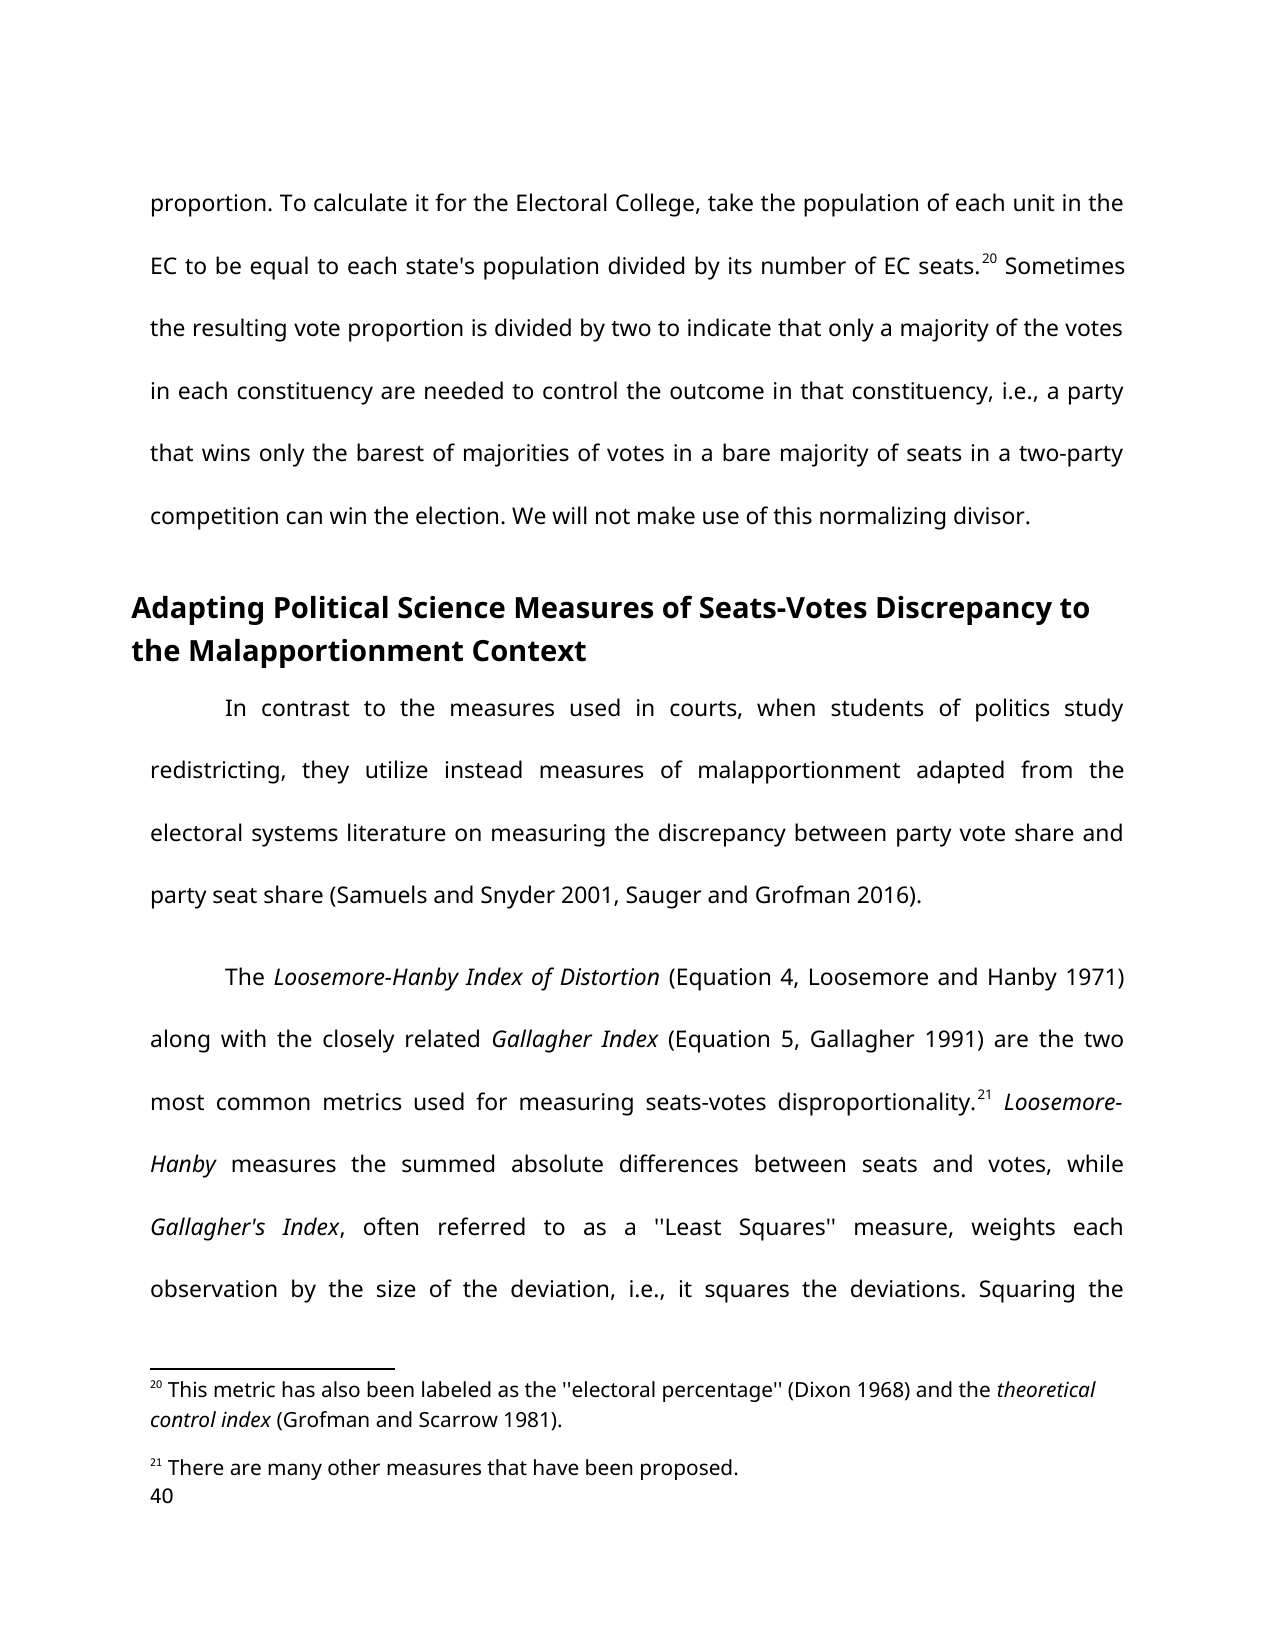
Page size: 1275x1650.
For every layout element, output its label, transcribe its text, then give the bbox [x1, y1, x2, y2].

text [150, 960, 1125, 1304]
text In contrast to the measures used in courts, when students of politics study redistricting, they utilize instead measures of malapportionment adapted from the electoral systems literature on measuring the discrepancy between party vote share and party seat share (Samuels and Snyder 2001, Sauger and Grofman 2016). [150, 692, 1125, 910]
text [150, 187, 1125, 531]
subtitle Adapting Political Science Measures of Seats-Votes Discrepancy to the Malapportionment Context [131, 587, 1125, 670]
